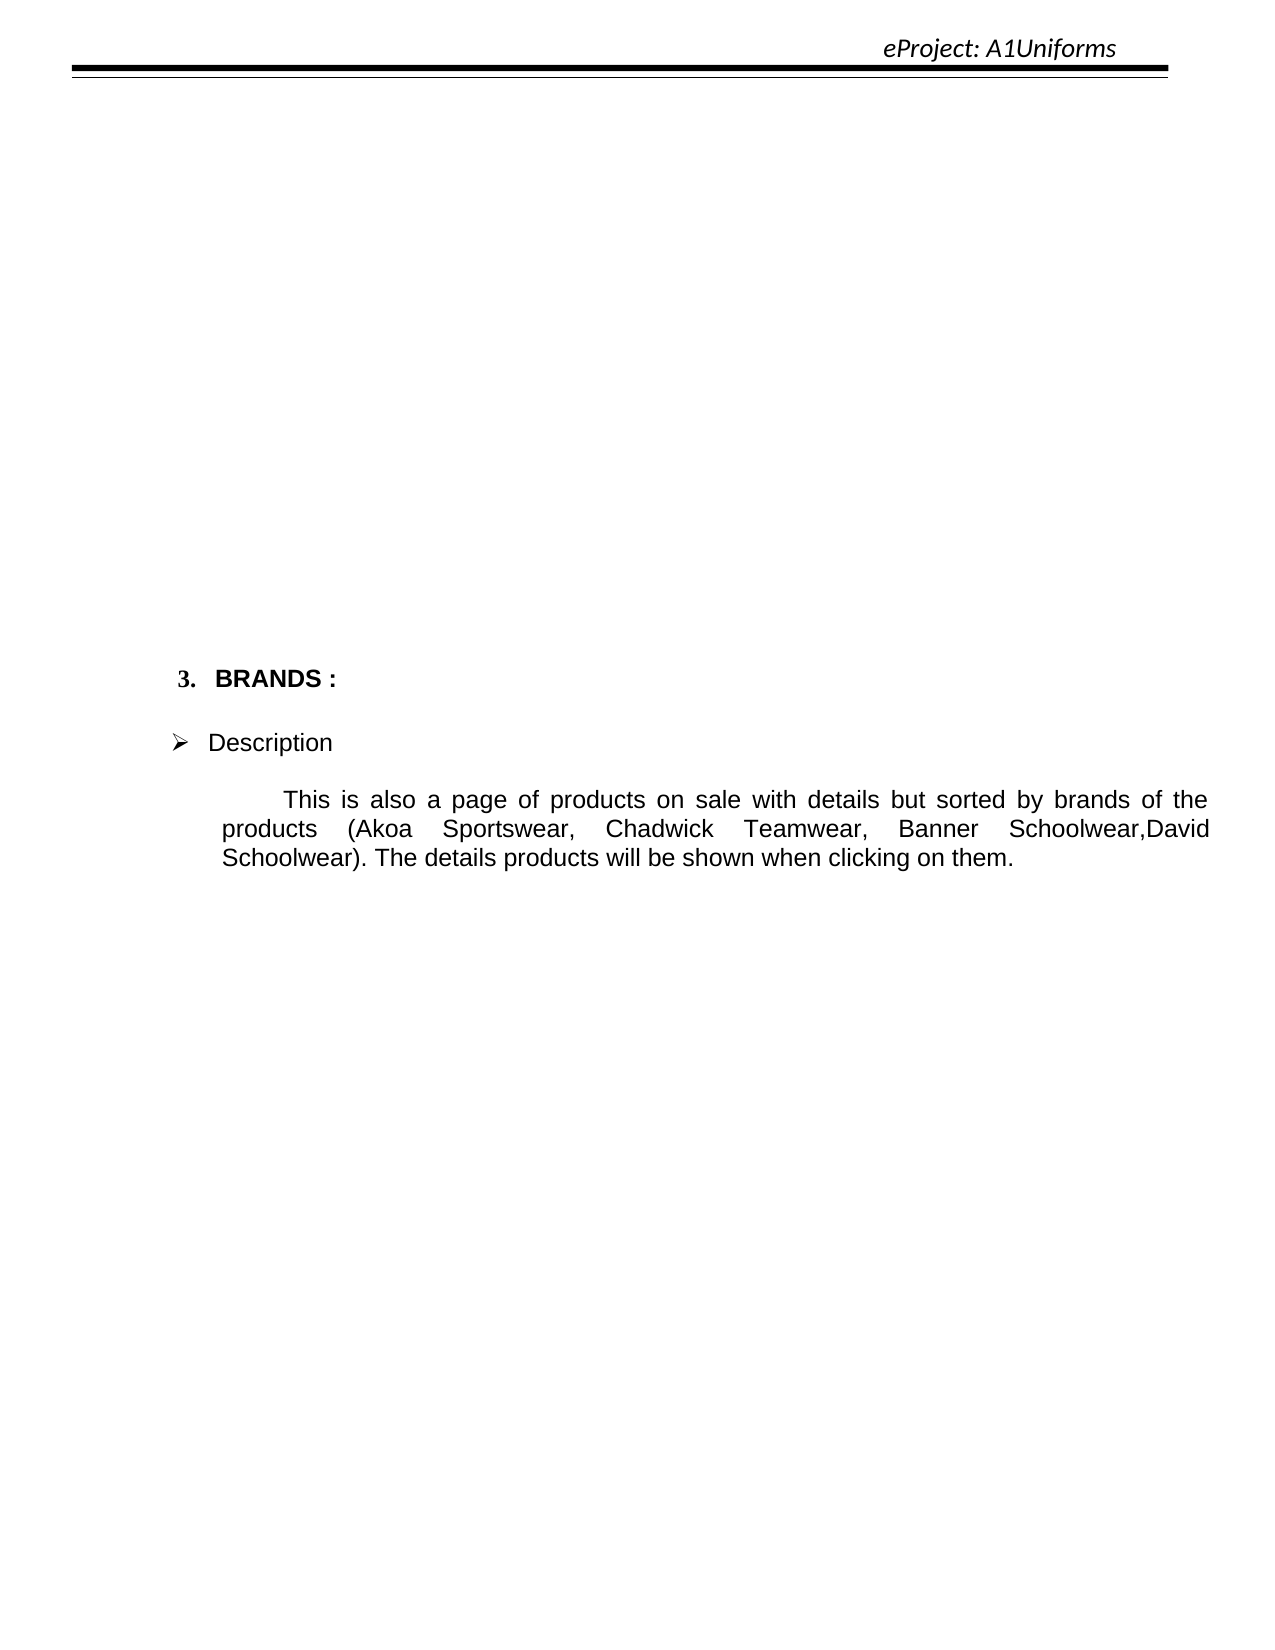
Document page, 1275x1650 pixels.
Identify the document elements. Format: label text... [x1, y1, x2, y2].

list BRANDS : [177, 664, 1211, 693]
list Description [170, 727, 1211, 756]
list This is also a page of products on sale with details but sorted by brands of the products (Akoa Sportswear, Chadwick Teamwear, Banner Schoolwear,David Schoolwear). The details products will be shown when clicking on them. [222, 786, 1211, 872]
